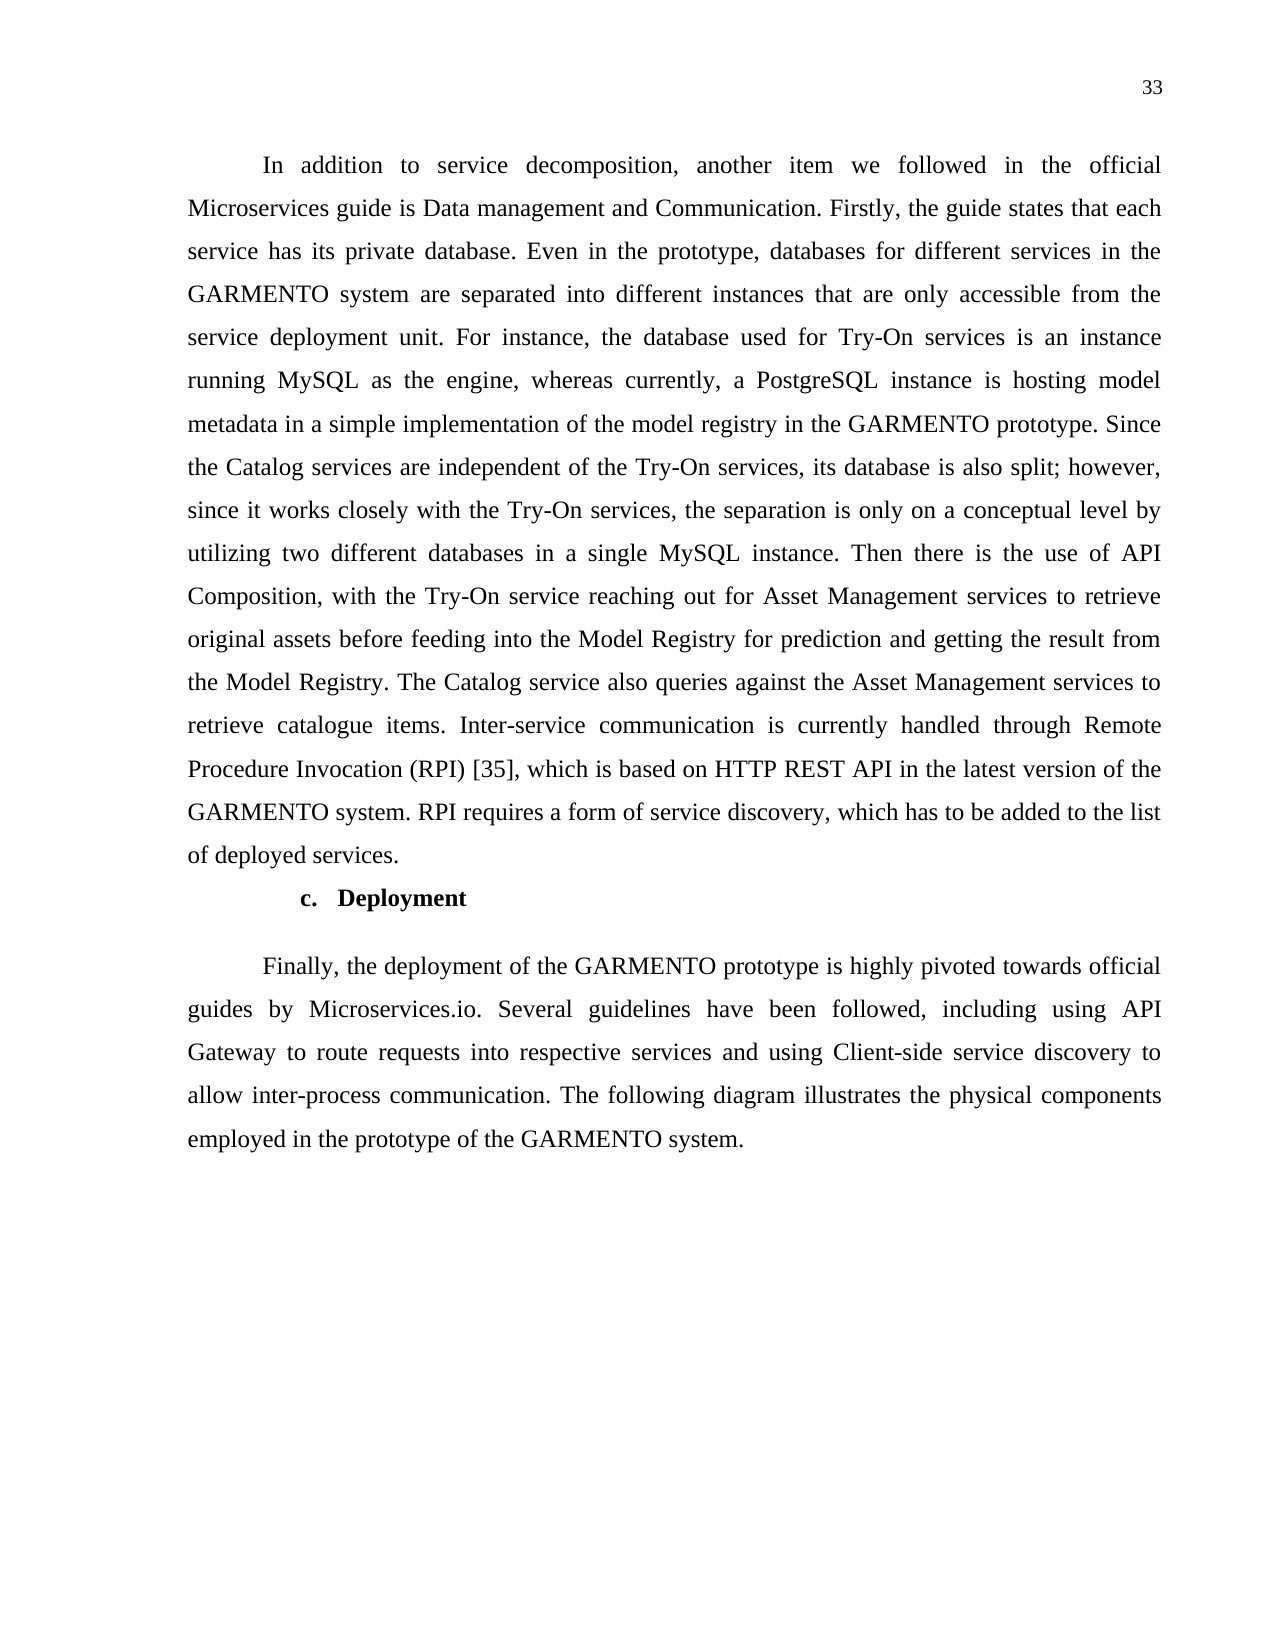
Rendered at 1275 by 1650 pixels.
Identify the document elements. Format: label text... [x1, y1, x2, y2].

text In addition to service decomposition, another item we followed in the official Microservices guide is Data management and Communication. Firstly, the guide states that each service has its private database. Even in the prototype, databases for different services in the GARMENTO system are separated into different instances that are only accessible from the service deployment unit. For instance, the database used for Try-On services is an instance running MySQL as the engine, whereas currently, a PostgreSQL instance is hosting model metadata in a simple implementation of the model registry in the GARMENTO prototype. Since the Catalog services are independent of the Try-On services, its database is also split; however, since it works closely with the Try-On services, the separation is only on a conceptual level by utilizing two different databases in a single MySQL instance. Then there is the use of API Composition, with the Try-On service reaching out for Asset Management services to retrieve original assets before feeding into the Model Registry for prediction and getting the result from the Model Registry. The Catalog service also queries against the Asset Management services to retrieve catalogue items. Inter-service communication is currently handled through Remote Procedure Invocation (RPI) [35], which is based on HTTP REST API in the latest version of the GARMENTO system. RPI requires a form of service discovery, which has to be added to the list of deployed services. [187, 150, 1162, 869]
list Deployment [300, 883, 1162, 912]
text Finally, the deployment of the GARMENTO prototype is highly pivoted towards official guides by Microservices.io. Several guidelines have been followed, including using API Gateway to route requests into respective services and using Client-side service discovery to allow inter-process communication. The following diagram illustrates the physical components employed in the prototype of the GARMENTO system. [187, 951, 1162, 1152]
